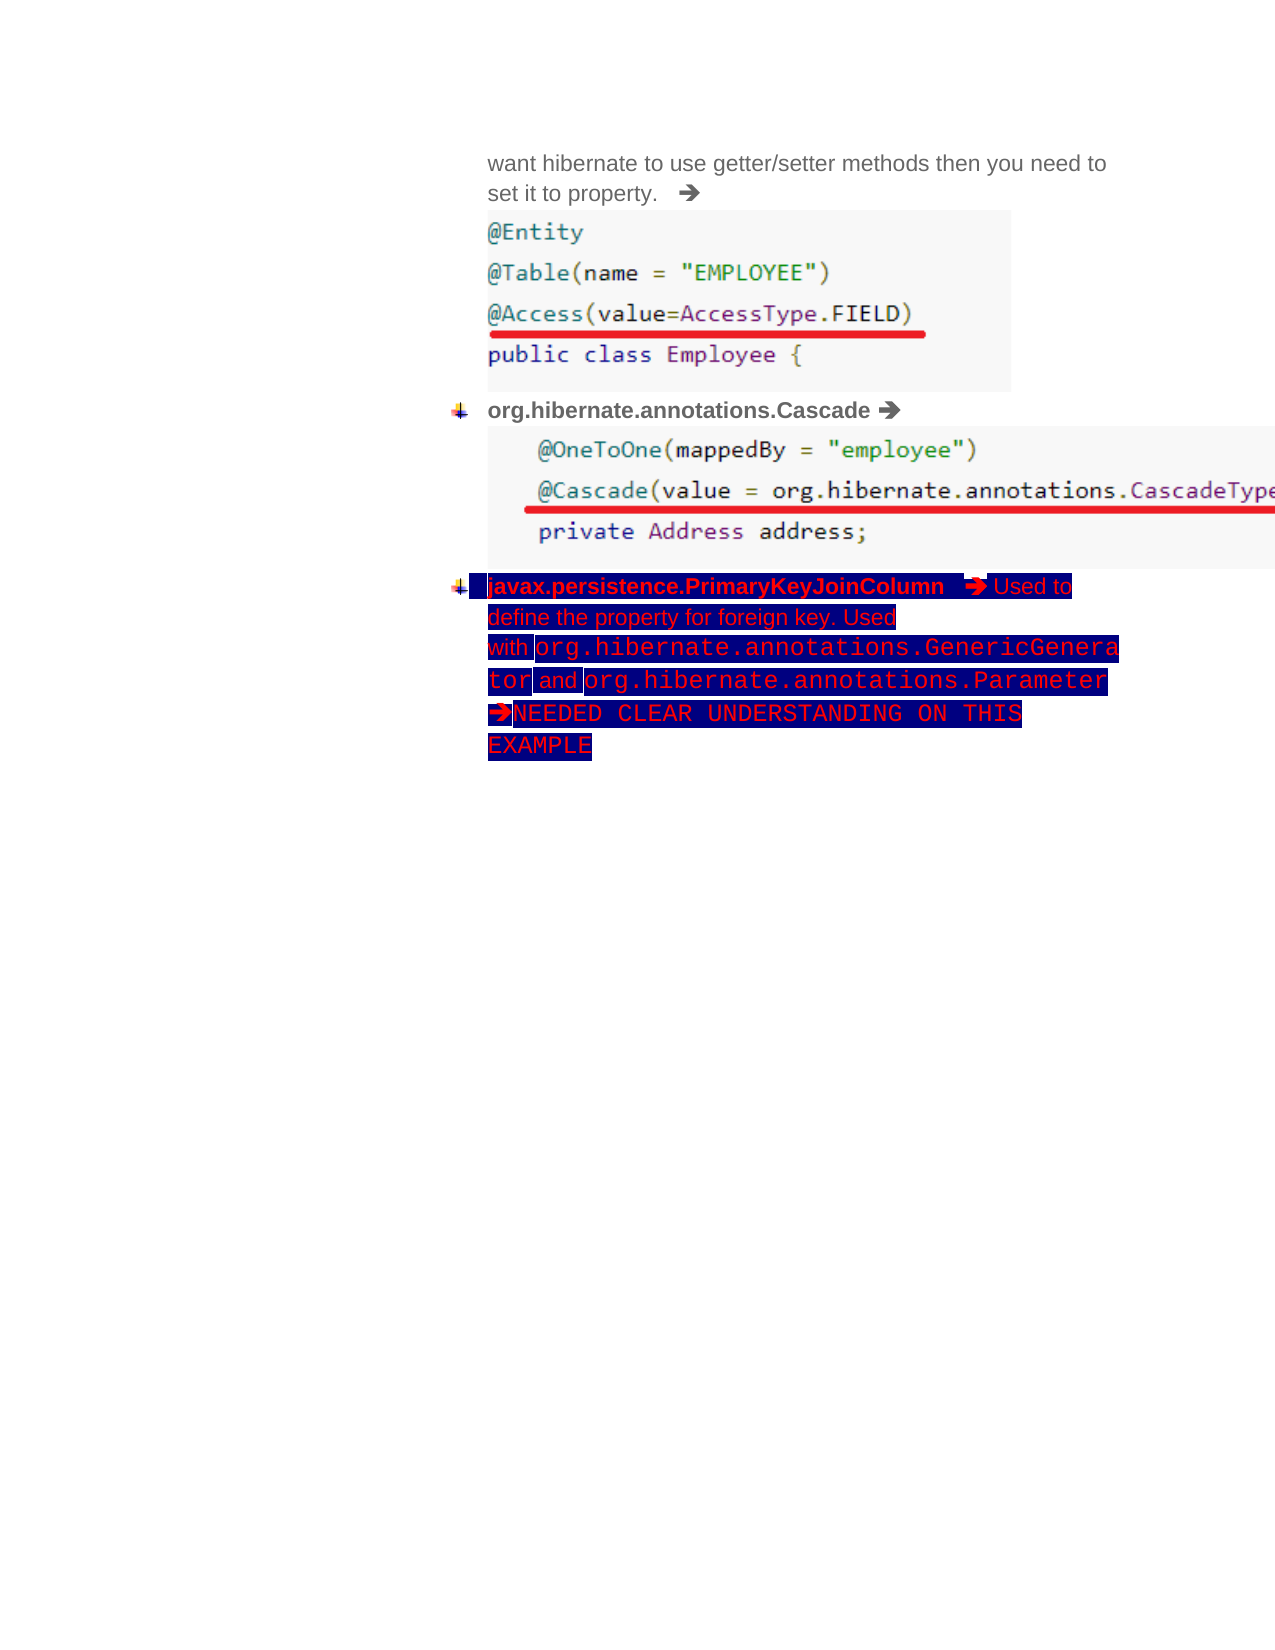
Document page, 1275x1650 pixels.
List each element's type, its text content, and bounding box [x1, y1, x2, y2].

picture [451, 577, 468, 595]
list javax.persistence.PrimaryKeyJoinColumn Used to define the property for foreign key. Used with org.hibernate.annotations.GenericGenerator and org.hibernate.annotations.Parameter NEEDED CLEAR UNDERSTANDING ON THIS EXAMPLE [450, 573, 1125, 761]
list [450, 150, 1125, 392]
picture [451, 401, 468, 419]
picture [487, 426, 1275, 569]
picture [487, 210, 1012, 392]
